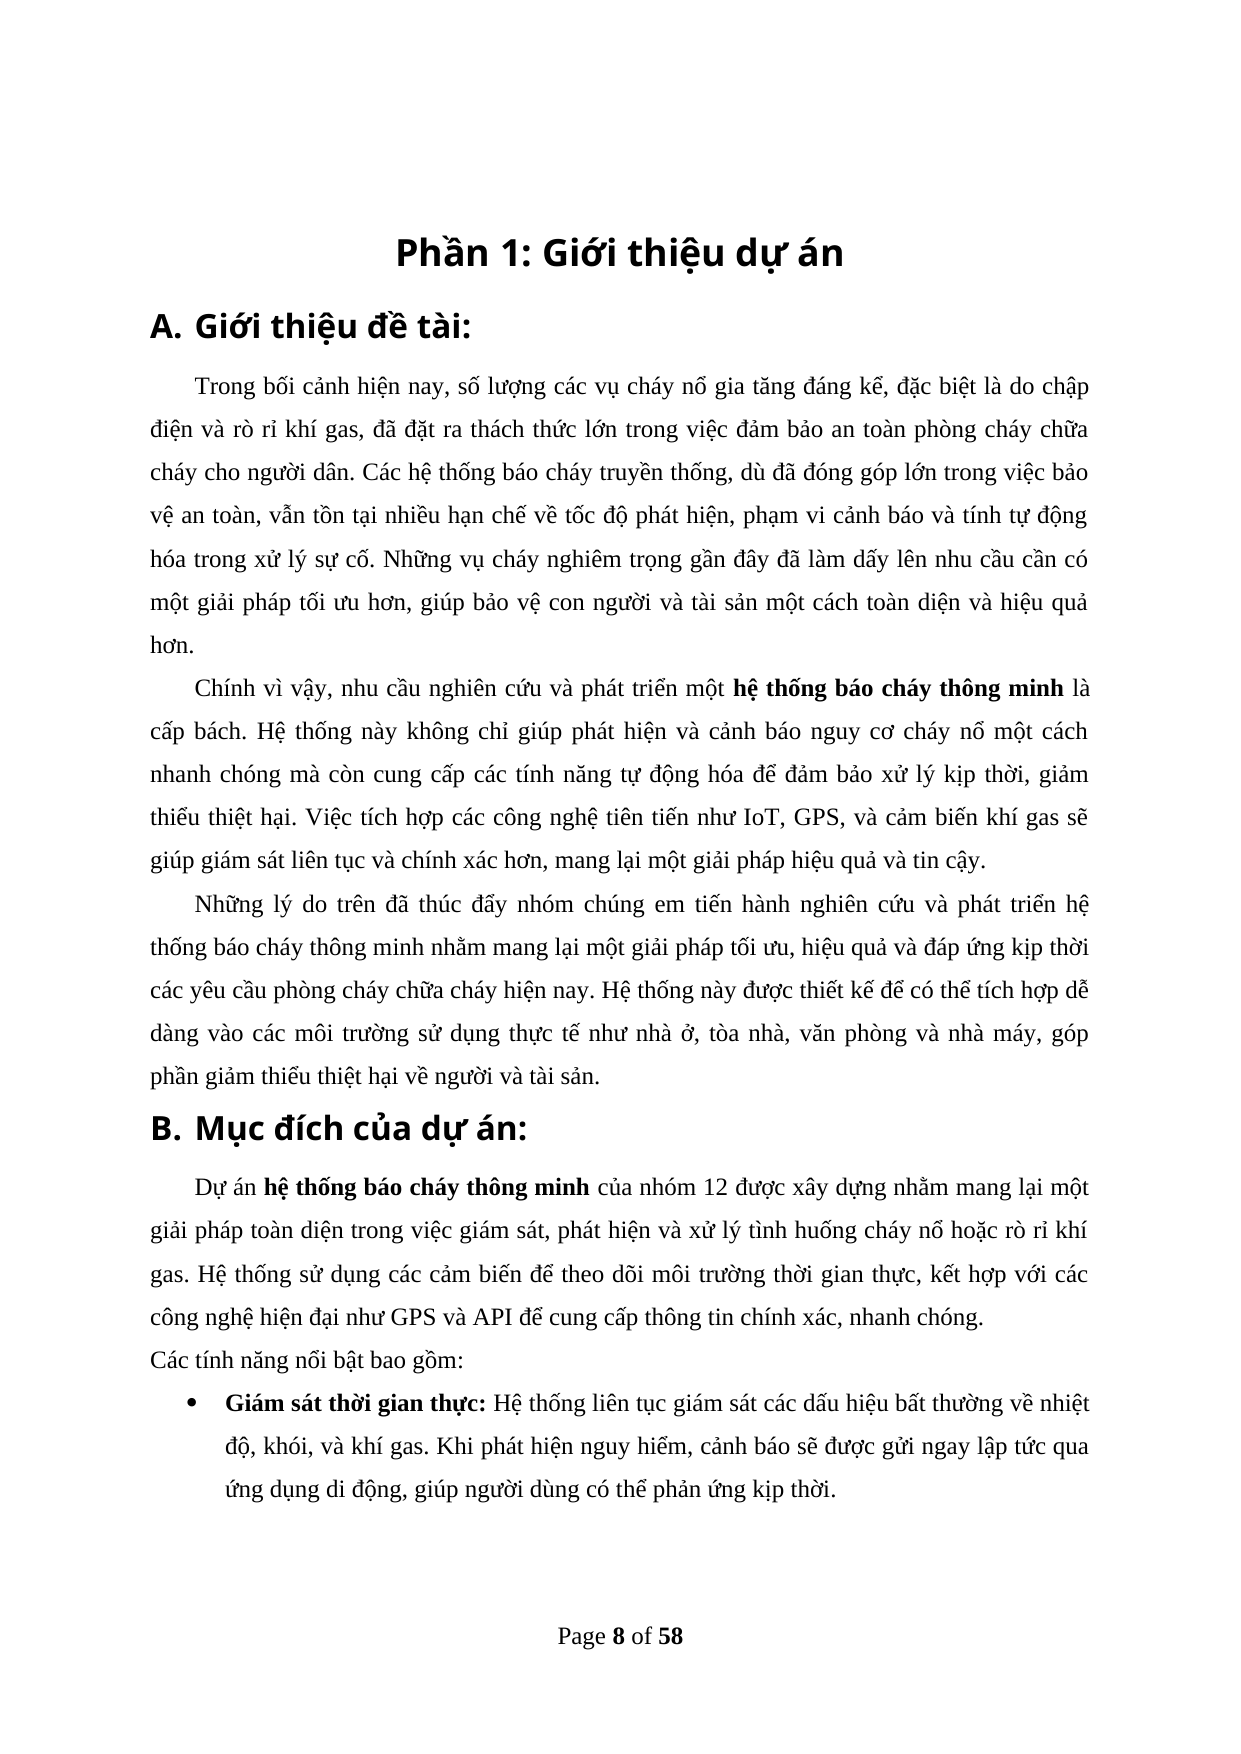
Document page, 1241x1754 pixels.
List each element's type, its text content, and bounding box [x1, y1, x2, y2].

text Dự án hệ thống báo cháy thông minh của nhóm 12 được xây dựng nhằm mang lại một giải pháp toàn diện trong việc giám sát, phát hiện và xử lý tình huống cháy nổ hoặc rò rỉ khí gas. Hệ thống sử dụng các cảm biến để theo dõi môi trường thời gian thực, kết hợp với các công nghệ hiện đại như GPS và API để cung cấp thông tin chính xác, nhanh chóng. [150, 1172, 1090, 1331]
text Những lý do trên đã thúc đẩy nhóm chúng em tiến hành nghiên cứu và phát triển hệ thống báo cháy thông minh nhằm mang lại một giải pháp tối ưu, hiệu quả và đáp ứng kịp thời các yêu cầu phòng cháy chữa cháy hiện nay. Hệ thống này được thiết kế để có thể tích hợp dễ dàng vào các môi trường sử dụng thực tế như nhà ở, tòa nhà, văn phòng và nhà máy, góp phần giảm thiểu thiệt hại về người và tài sản. [150, 889, 1090, 1090]
text Chính vì vậy, nhu cầu nghiên cứu và phát triển một hệ thống báo cháy thông minh là cấp bách. Hệ thống này không chỉ giúp phát hiện và cảnh báo nguy cơ cháy nổ một cách nhanh chóng mà còn cung cấp các tính năng tự động hóa để đảm bảo xử lý kịp thời, giảm thiểu thiệt hại. Việc tích hợp các công nghệ tiên tiến như IoT, GPS, và cảm biến khí gas sẽ giúp giám sát liên tục và chính xác hơn, mang lại một giải pháp hiệu quả và tin cậy. [150, 673, 1090, 874]
text Trong bối cảnh hiện nay, số lượng các vụ cháy nổ gia tăng đáng kể, đặc biệt là do chập điện và rò rỉ khí gas, đã đặt ra thách thức lớn trong việc đảm bảo an toàn phòng cháy chữa cháy cho người dân. Các hệ thống báo cháy truyền thống, dù đã đóng góp lớn trong việc bảo vệ an toàn, vẫn tồn tại nhiều hạn chế về tốc độ phát hiện, phạm vi cảnh báo và tính tự động hóa trong xử lý sự cố. Những vụ cháy nghiêm trọng gần đây đã làm dấy lên nhu cầu cần có một giải pháp tối ưu hơn, giúp bảo vệ con người và tài sản một cách toàn diện và hiệu quả hơn. [150, 371, 1090, 659]
subtitle Giới thiệu đề tài: [150, 303, 1090, 348]
text Các tính năng nổi bật bao gồm: [150, 1345, 1090, 1374]
subtitle Phần 1: Giới thiệu dự án [150, 227, 1090, 278]
list Giám sát thời gian thực: Hệ thống liên tục giám sát các dấu hiệu bất thường về nhiệt độ, khói, và khí gas. Khi phát hiện nguy hiểm, cảnh báo sẽ được gửi ngay lập tức qua ứng dụng di động, giúp người dùng có thể phản ứng kịp thời. [187, 1388, 1090, 1503]
subtitle Mục đích của dự án: [150, 1104, 1090, 1150]
